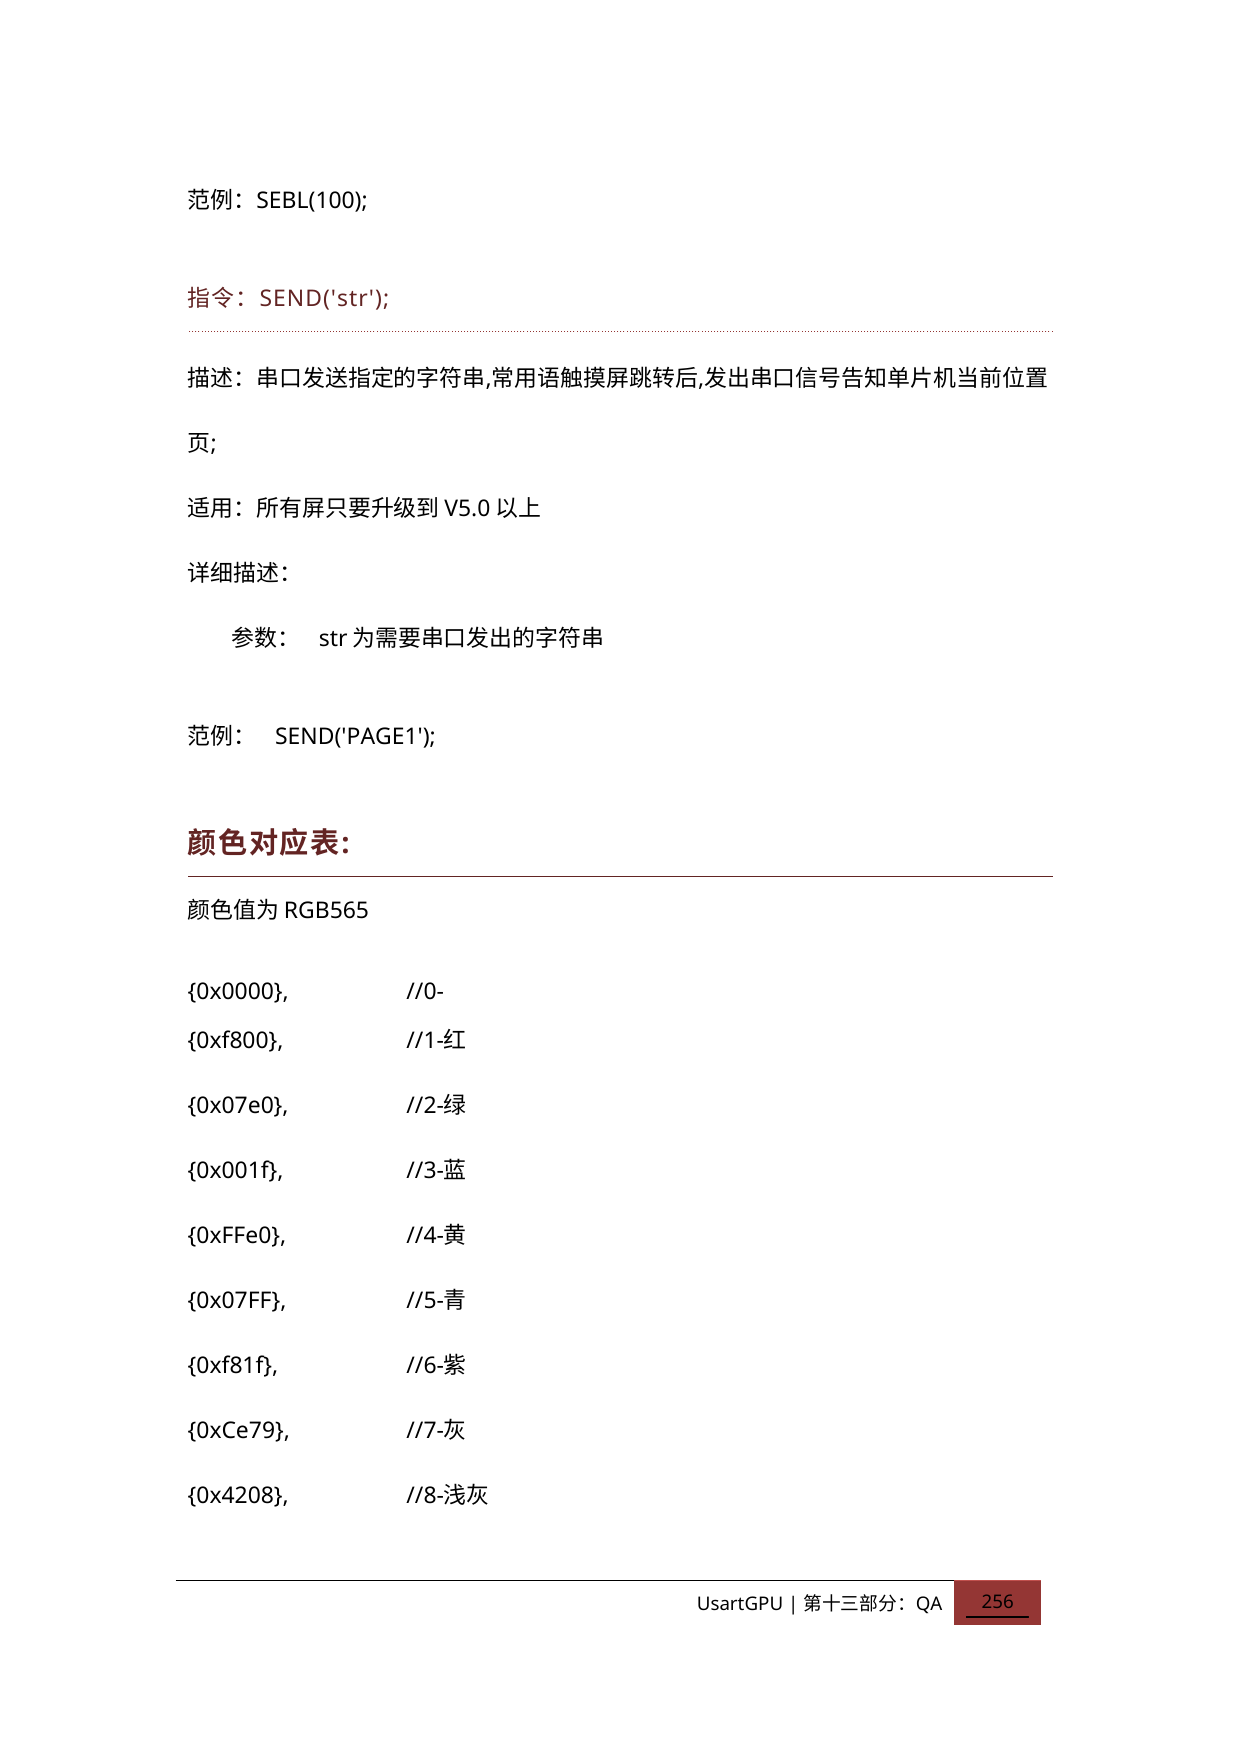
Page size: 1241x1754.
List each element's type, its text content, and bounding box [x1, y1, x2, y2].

subtitle 颜色对应表: [187, 808, 1053, 877]
text {0x4208}, //8-浅灰 [187, 1462, 1053, 1527]
text {0xf81f}, //6-紫 [187, 1332, 1053, 1397]
text {0x07e0}, //2-绿 [187, 1072, 1053, 1137]
text {0xf800}, //1-红 [187, 1007, 1053, 1072]
text 详细描述： [187, 539, 1053, 604]
text 范例：SEBL(100); [187, 166, 1053, 231]
text 颜色值为RGB565 [187, 877, 1053, 942]
subtitle 指令：SEND('str'); [187, 264, 1053, 332]
text {0x07FF}, //5-青 [187, 1267, 1053, 1332]
text 适用：所有屏只要升级到V5.0以上 [187, 474, 1053, 539]
text 参数： str为需要串口发出的字符串 [187, 604, 1053, 669]
text {0xFFe0}, //4-黄 [187, 1202, 1053, 1267]
text 范例： SEND('PAGE1'); [187, 702, 1053, 767]
text {0xCe79}, //7-灰 [187, 1397, 1053, 1462]
text {0x001f}, //3-蓝 [187, 1137, 1053, 1202]
text 描述：串口发送指定的字符串,常用语触摸屏跳转后,发出串口信号告知单片机当前位置页; [187, 344, 1053, 474]
text {0x0000}, //0- [187, 974, 1053, 1007]
